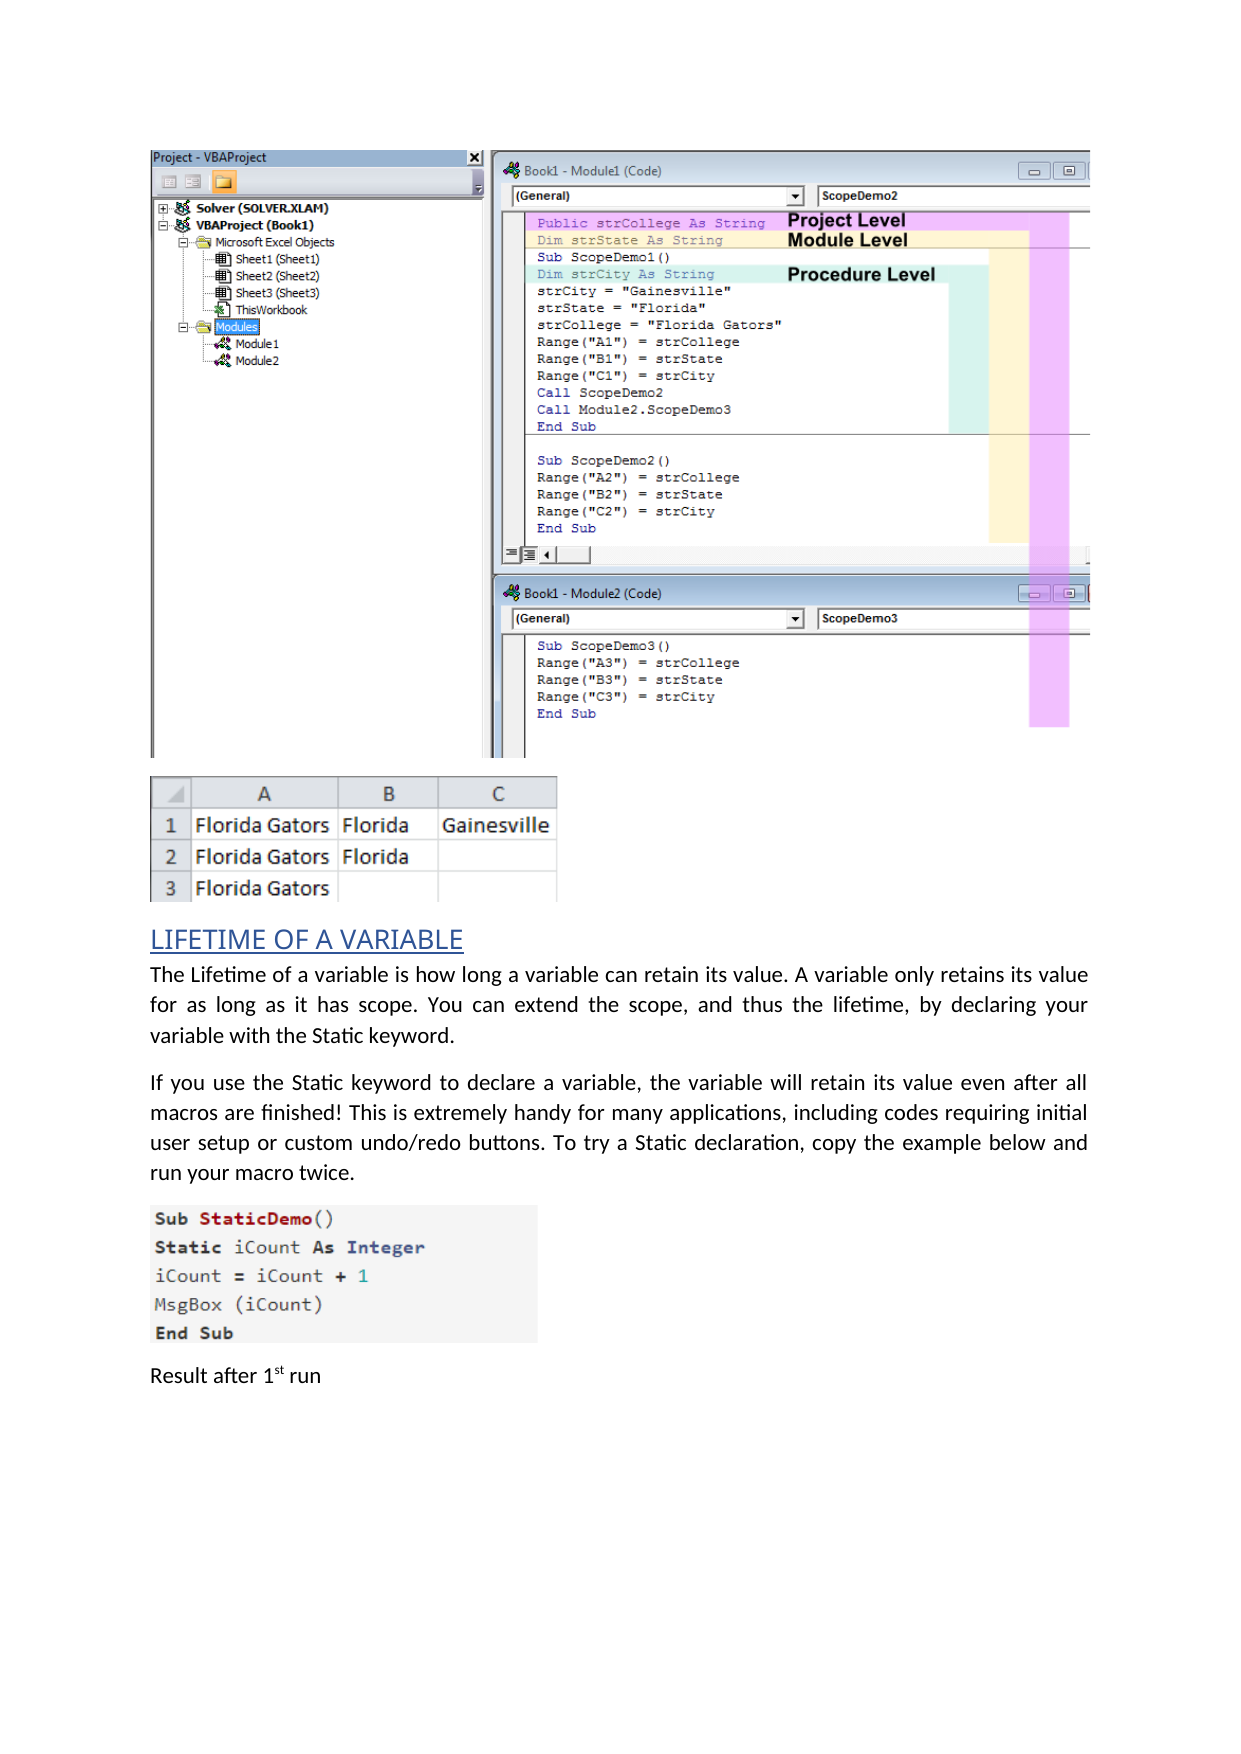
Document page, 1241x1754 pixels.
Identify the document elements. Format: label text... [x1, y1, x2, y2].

picture [150, 1205, 538, 1343]
picture [150, 150, 1091, 758]
subtitle LIFETIME OF A VARIABLE [150, 921, 1090, 957]
text Result after 1st run [150, 1362, 1090, 1389]
text If you use the Static keyword to declare a variable, the variable will retain its value even after all macros are finished! This is extremely handy for many applications, including codes requiring initial user setup or custom undo/redo buttons. To try a Static declaration, copy the example below and run your macro twice. [150, 1068, 1090, 1186]
picture [150, 776, 558, 902]
text The Lifetime of a variable is how long a variable can retain its value. A variable only retains its value for as long as it has scope. You can extend the scope, and thus the lifetime, by declaring your variable with the Static keyword. [150, 960, 1090, 1049]
